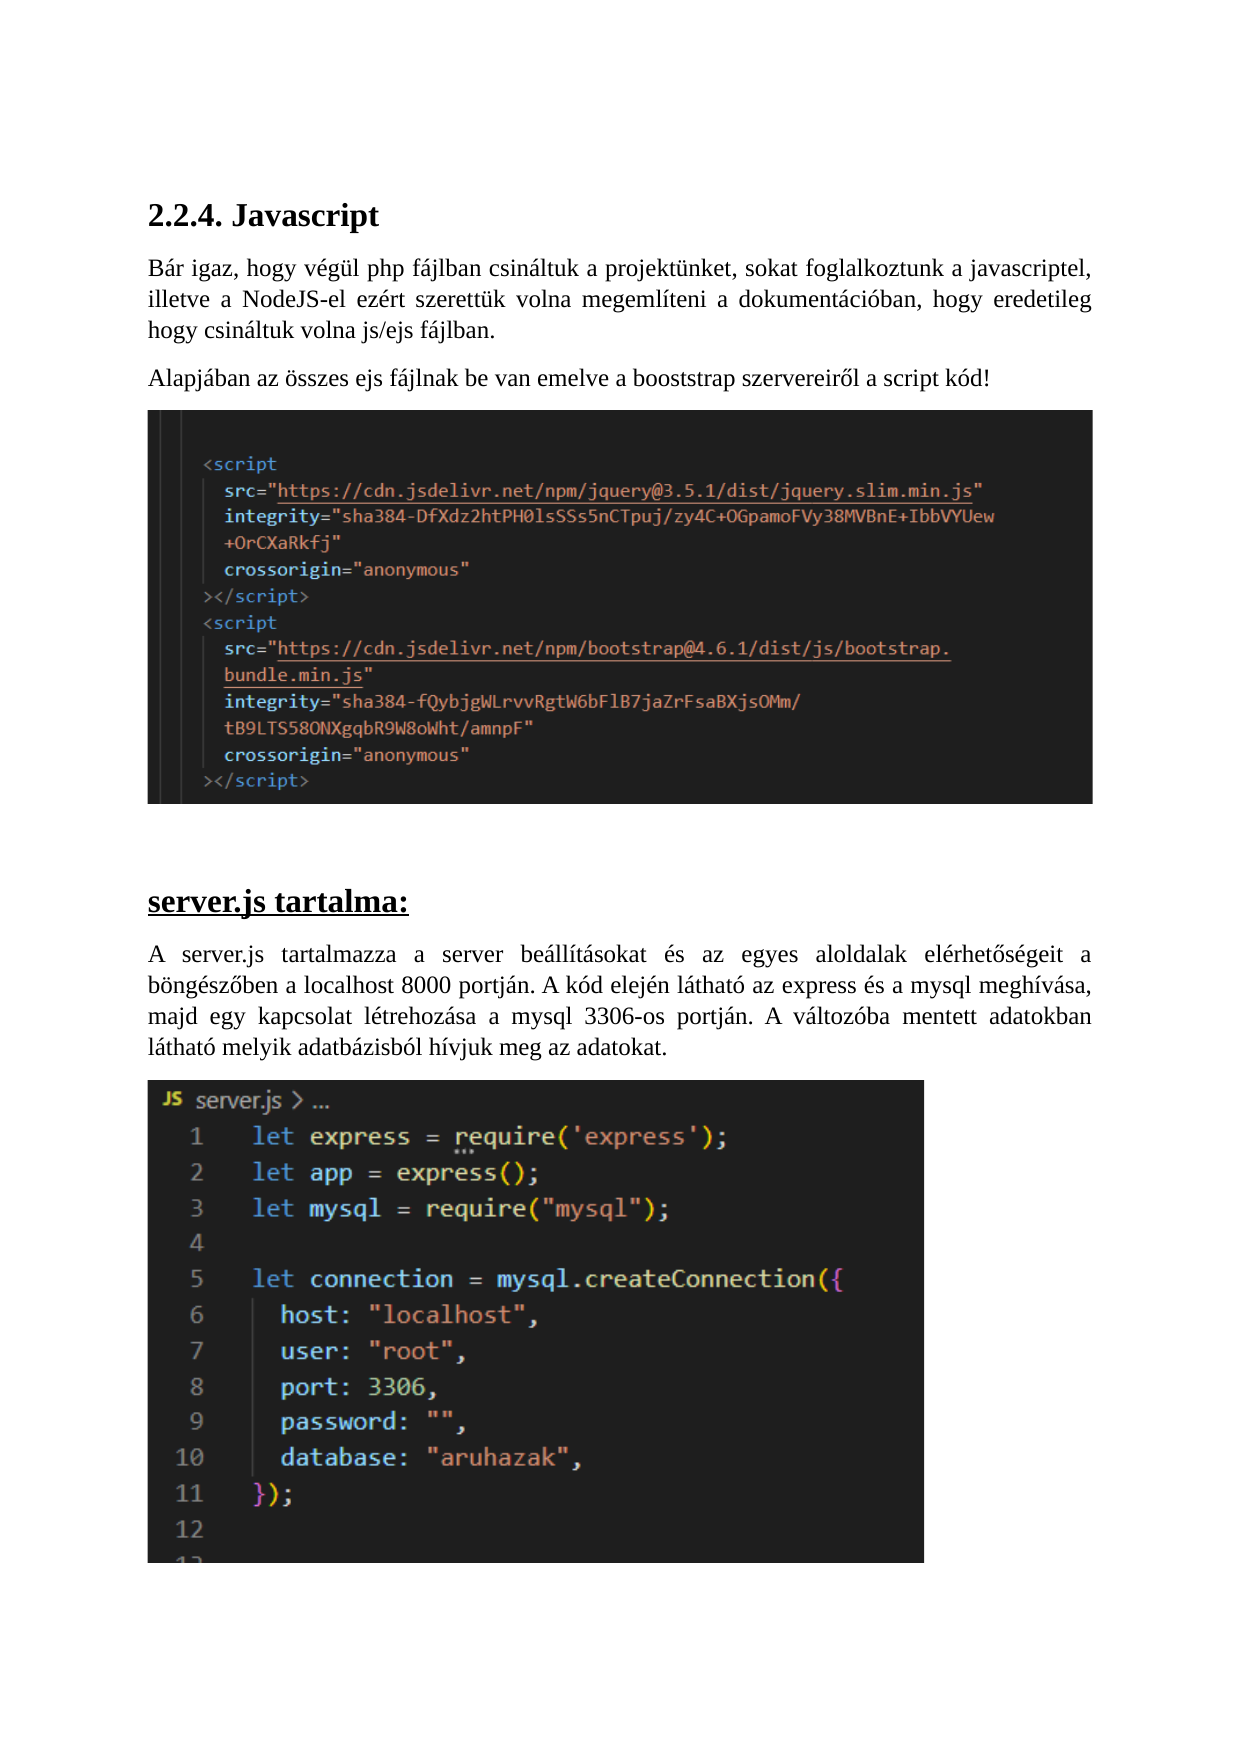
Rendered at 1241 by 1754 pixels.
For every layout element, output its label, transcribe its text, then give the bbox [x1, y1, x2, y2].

text server.js tartalma: [148, 881, 1093, 919]
picture [147, 1080, 925, 1563]
text Alapjában az összes ejs fájlnak be van emelve a booststrap szervereiről a script kód! [148, 363, 1093, 392]
text Bár igaz, hogy végül php fájlban csináltuk a projektünket, sokat foglalkoztunk a javascriptel, illetve a NodeJS-el ezért szerettük volna megemlíteni a dokumentációban, hogy eredetileg hogy csináltuk volna js/ejs fájlban. [148, 253, 1093, 344]
text A server.js tartalmazza a server beállításokat és az egyes aloldalak elérhetőségeit a böngészőben a localhost 8000 portján. A kód elején látható az express és a mysql meghívása, majd egy kapcsolat létrehozása a mysql 3306-os portján. A változóba mentett adatokban látható melyik adatbázisból hívjuk meg az adatokat. [148, 939, 1093, 1061]
text 2.2.4. Javascript [148, 195, 1093, 234]
picture [147, 410, 1093, 804]
